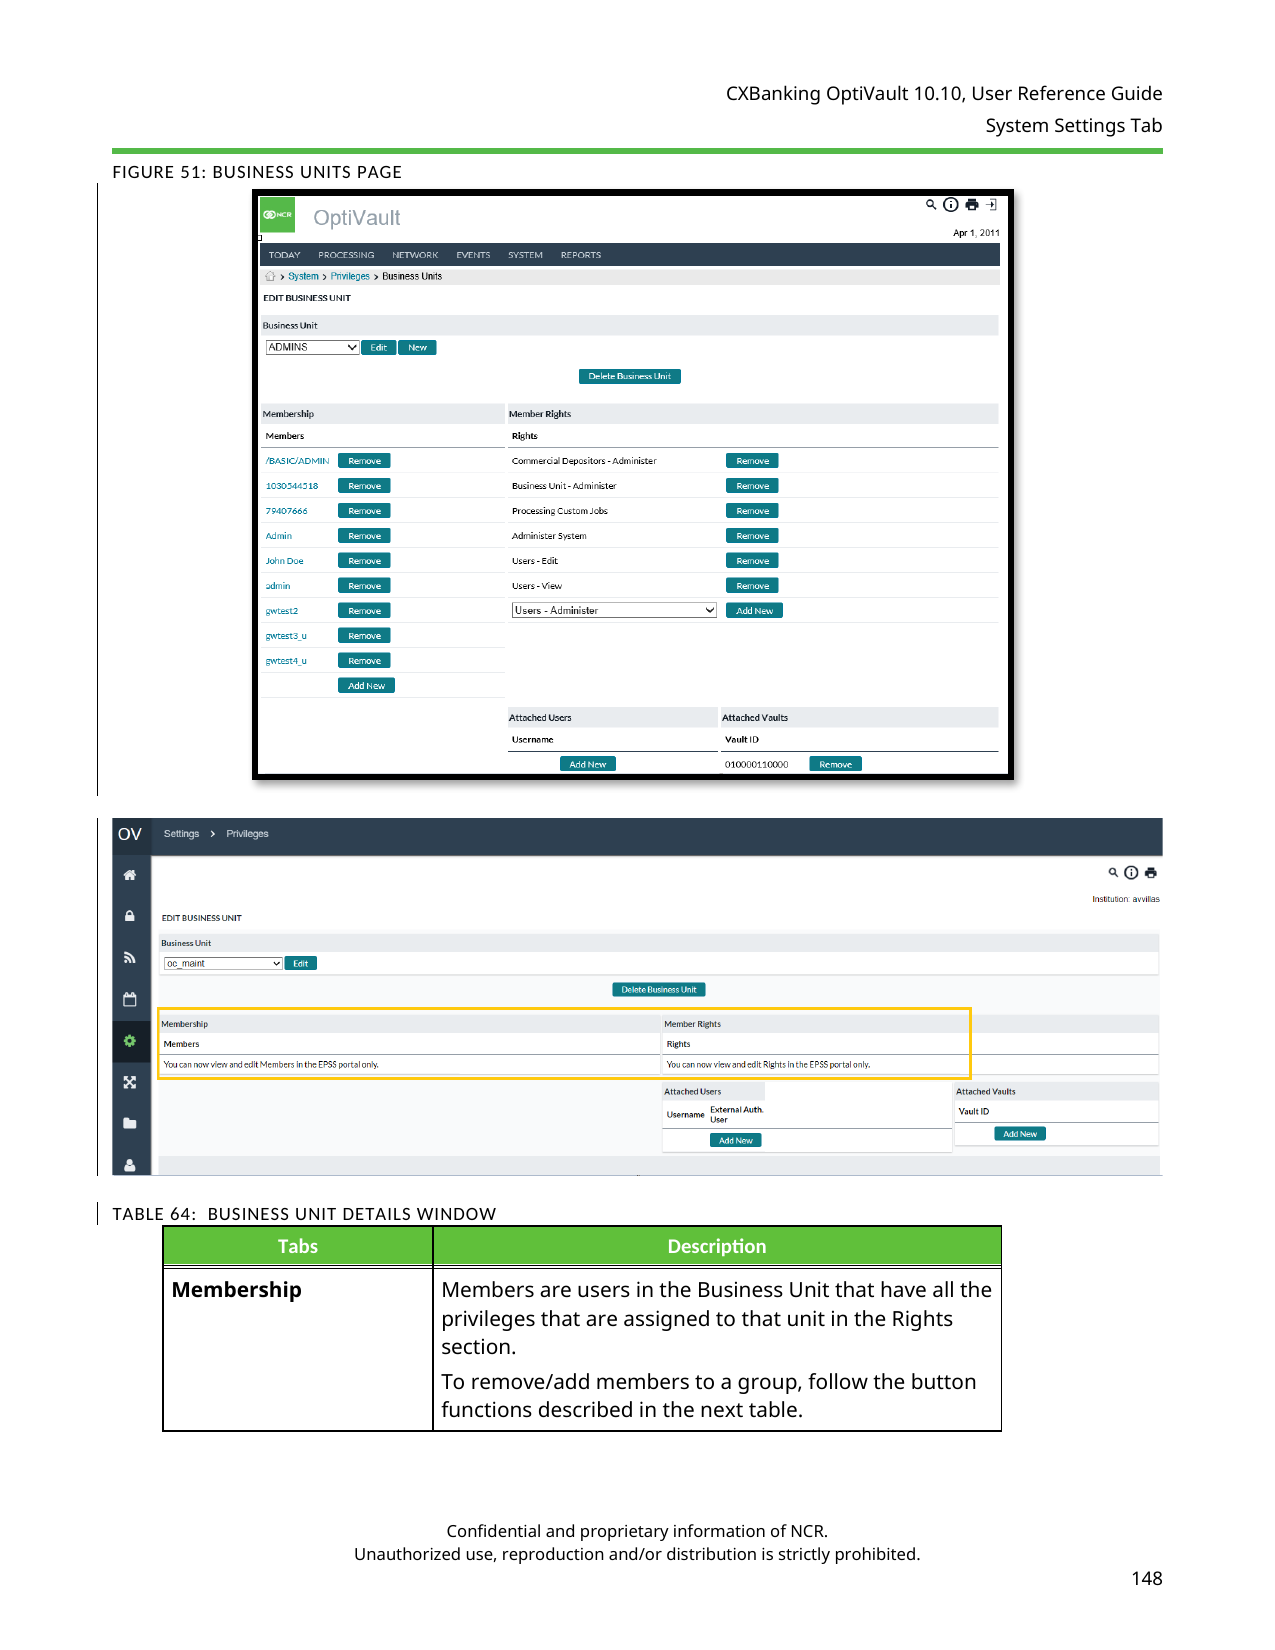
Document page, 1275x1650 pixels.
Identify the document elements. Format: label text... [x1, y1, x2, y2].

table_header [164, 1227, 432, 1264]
picture [258, 196, 1008, 774]
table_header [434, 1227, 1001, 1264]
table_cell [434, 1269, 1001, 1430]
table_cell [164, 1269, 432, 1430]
picture [112, 818, 1163, 1176]
